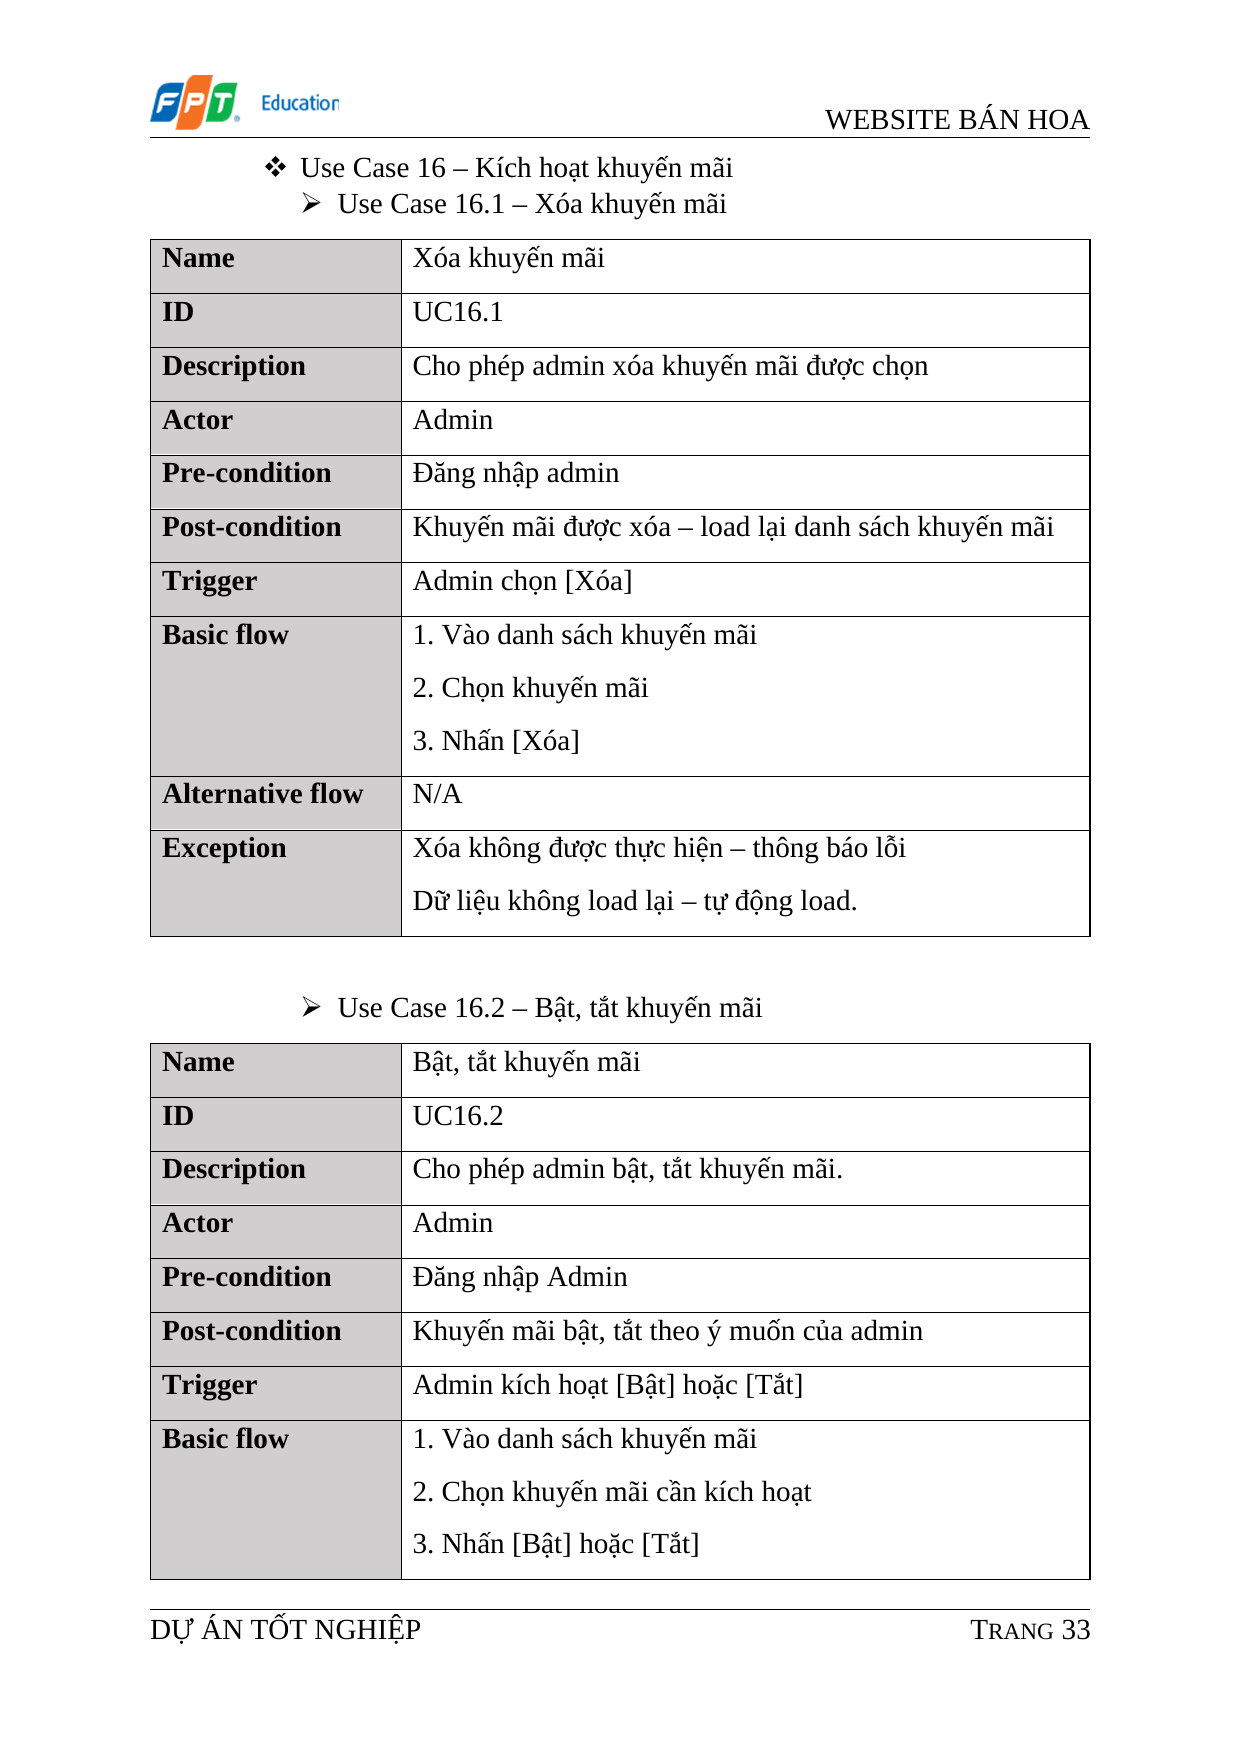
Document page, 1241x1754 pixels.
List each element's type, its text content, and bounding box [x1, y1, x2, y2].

table_cell Actor [151, 402, 401, 454]
table_cell Admin kích hoạt [Bật] hoặc [Tắt] [402, 1367, 1089, 1420]
table_cell Cho phép admin bật, tắt khuyến mãi. [402, 1152, 1089, 1204]
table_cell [402, 1421, 1089, 1579]
list Use Case 16.2 – Bật, tắt khuyến mãi [300, 990, 1090, 1024]
table_cell Khuyến mãi được xóa – load lại danh sách khuyến mãi [402, 510, 1089, 562]
table_cell Basic flow [151, 617, 401, 776]
table_cell Post-condition [151, 510, 401, 562]
table_cell Exception [151, 831, 401, 936]
table_header Xóa khuyến mãi [402, 240, 1089, 293]
table_cell Admin chọn [Xóa] [402, 563, 1089, 616]
table_header Name [151, 240, 401, 293]
table_cell Basic flow [151, 1421, 401, 1579]
table_cell Pre-condition [151, 1259, 401, 1312]
table_cell Đăng nhập admin [402, 456, 1089, 508]
table_cell Pre-condition [151, 456, 401, 508]
table_cell UC16.2 [402, 1098, 1089, 1151]
table_cell Khuyến mãi bật, tắt theo ý muốn của admin [402, 1313, 1089, 1366]
table_cell Cho phép admin xóa khuyến mãi được chọn [402, 348, 1089, 401]
picture [150, 75, 339, 130]
list Use Case 16 – Kích hoạt khuyến mãi [262, 150, 1090, 184]
table_cell Admin [402, 402, 1089, 454]
table_cell Post-condition [151, 1313, 401, 1366]
table_cell Actor [151, 1206, 401, 1258]
table_header Name [151, 1044, 401, 1097]
table_cell Description [151, 1152, 401, 1204]
table_cell Trigger [151, 1367, 401, 1420]
table_cell Admin [402, 1206, 1089, 1258]
table_header Bật, tắt khuyến mãi [402, 1044, 1089, 1097]
table_cell ID [151, 1098, 401, 1151]
table_cell Description [151, 348, 401, 401]
table_cell Alternative flow [151, 777, 401, 829]
table_cell Đăng nhập Admin [402, 1259, 1089, 1312]
list Use Case 16.1 – Xóa khuyến mãi [300, 186, 1090, 220]
table_cell 1. Vào danh sách khuyến mãi 2. Chọn khuyến mãi 3. Nhấn [Xóa] [402, 617, 1089, 776]
table_cell ID [151, 294, 401, 347]
table_cell Trigger [151, 563, 401, 616]
table_cell UC16.1 [402, 294, 1089, 347]
table_cell Xóa không được thực hiện – thông báo lỗi Dữ liệu không load lại – tự động load. [402, 831, 1089, 936]
table_cell N/A [402, 777, 1089, 829]
